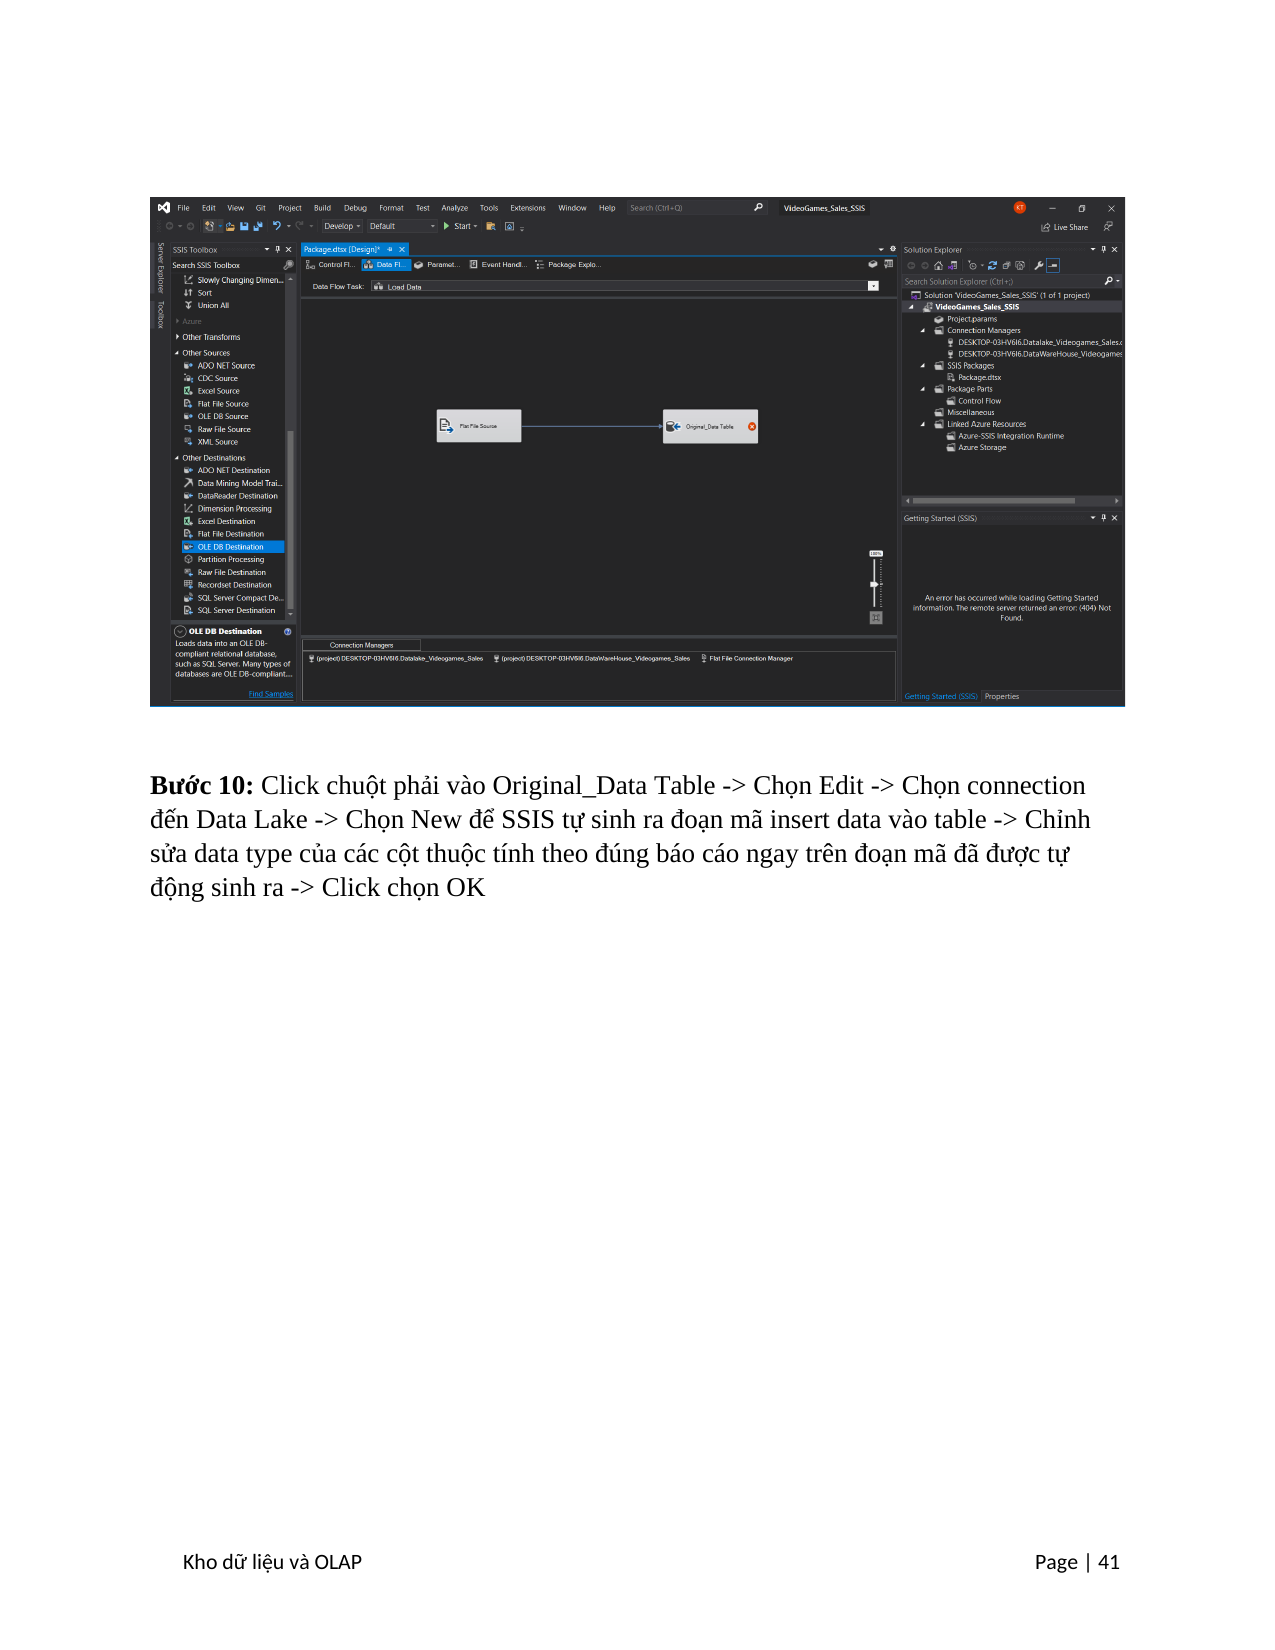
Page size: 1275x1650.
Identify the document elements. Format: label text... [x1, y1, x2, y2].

picture [150, 197, 1125, 707]
subtitle Bước 10: Click chuột phải vào Original_Data Table -> Chọn Edit -> Chọn connection đến Data Lake -> Chọn New để SSIS tự sinh ra đoạn mã insert data vào table -> Chỉnh sửa data type của các cột thuộc tính theo đúng báo cáo ngay trên đoạn mã đã được tự động sinh ra -> Click chọn OK [150, 769, 1125, 902]
